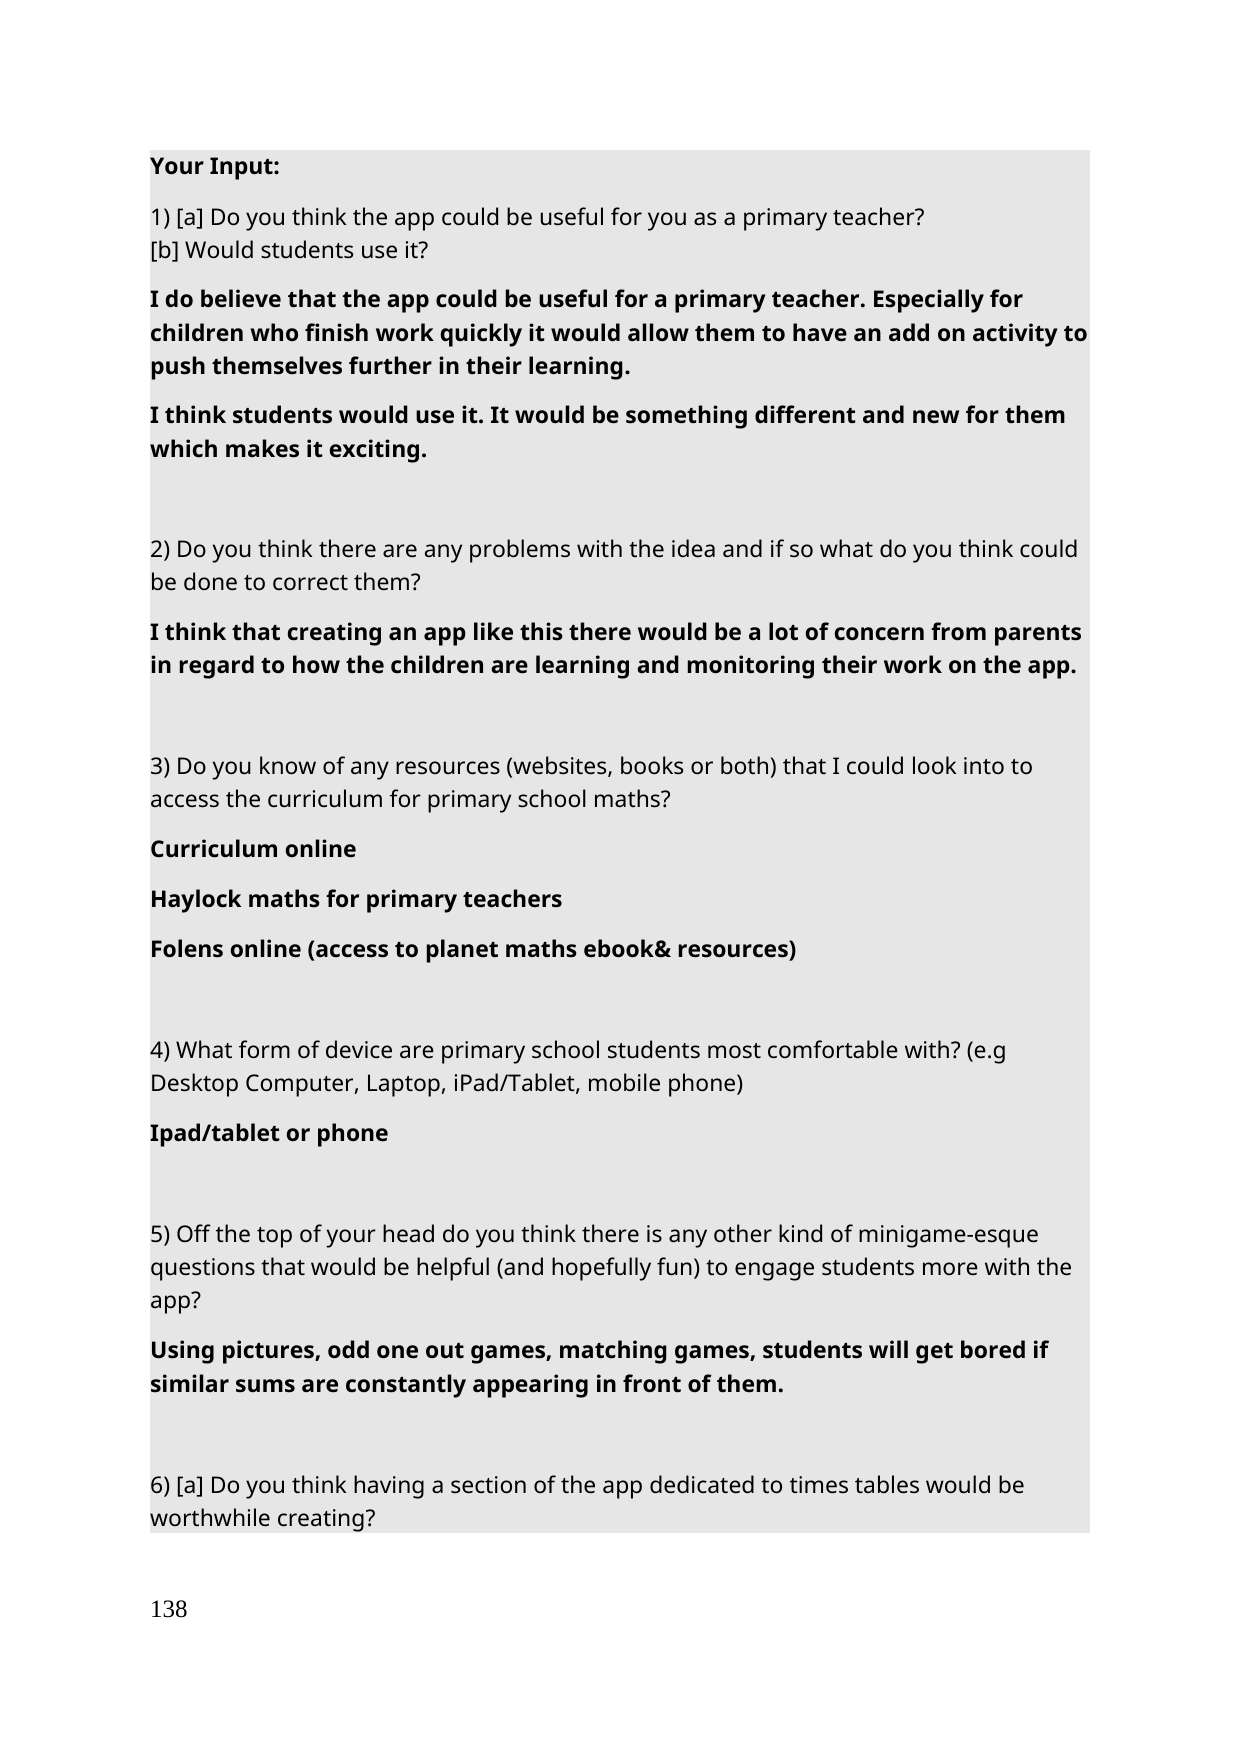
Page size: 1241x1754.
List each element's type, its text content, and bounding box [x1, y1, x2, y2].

text Ipad/tablet or phone [150, 1117, 1090, 1148]
text 1) [a] Do you think the app could be useful for you as a primary teacher? [b] Would students use it? [150, 200, 1090, 265]
text 4) What form of device are primary school students most comfortable with? (e.g Desktop Computer, Laptop, iPad/Tablet, mobile phone) [150, 1034, 1090, 1098]
text 5) Off the top of your head do you think there is any other kind of minigame-esque questions that would be helpful (and hopefully fun) to engage students more with the app? [150, 1218, 1090, 1315]
text Haylock maths for primary teachers [150, 883, 1090, 914]
text I think students would use it. It would be something different and new for them which makes it exciting. [150, 399, 1090, 464]
text 3) Do you know of any resources (websites, books or both) that I could look into to access the curriculum for primary school maths? [150, 750, 1090, 814]
text 2) Do you think there are any problems with the idea and if so what do you think could be done to correct them? [150, 533, 1090, 597]
text Folens online (access to planet maths ebook& resources) [150, 933, 1090, 964]
text Curriculum online [150, 833, 1090, 864]
text I think that creating an app like this there would be a lot of concern from parents in regard to how the children are learning and monitoring their work on the app. [150, 616, 1090, 681]
text Using pictures, odd one out games, matching games, students will get bored if similar sums are constantly appearing in front of them. [150, 1334, 1090, 1399]
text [150, 1468, 1090, 1533]
text Your Input: [150, 150, 1090, 181]
text I do believe that the app could be useful for a primary teacher. Especially for children who finish work quickly it would allow them to have an add on activity to push themselves further in their learning. [150, 283, 1090, 381]
